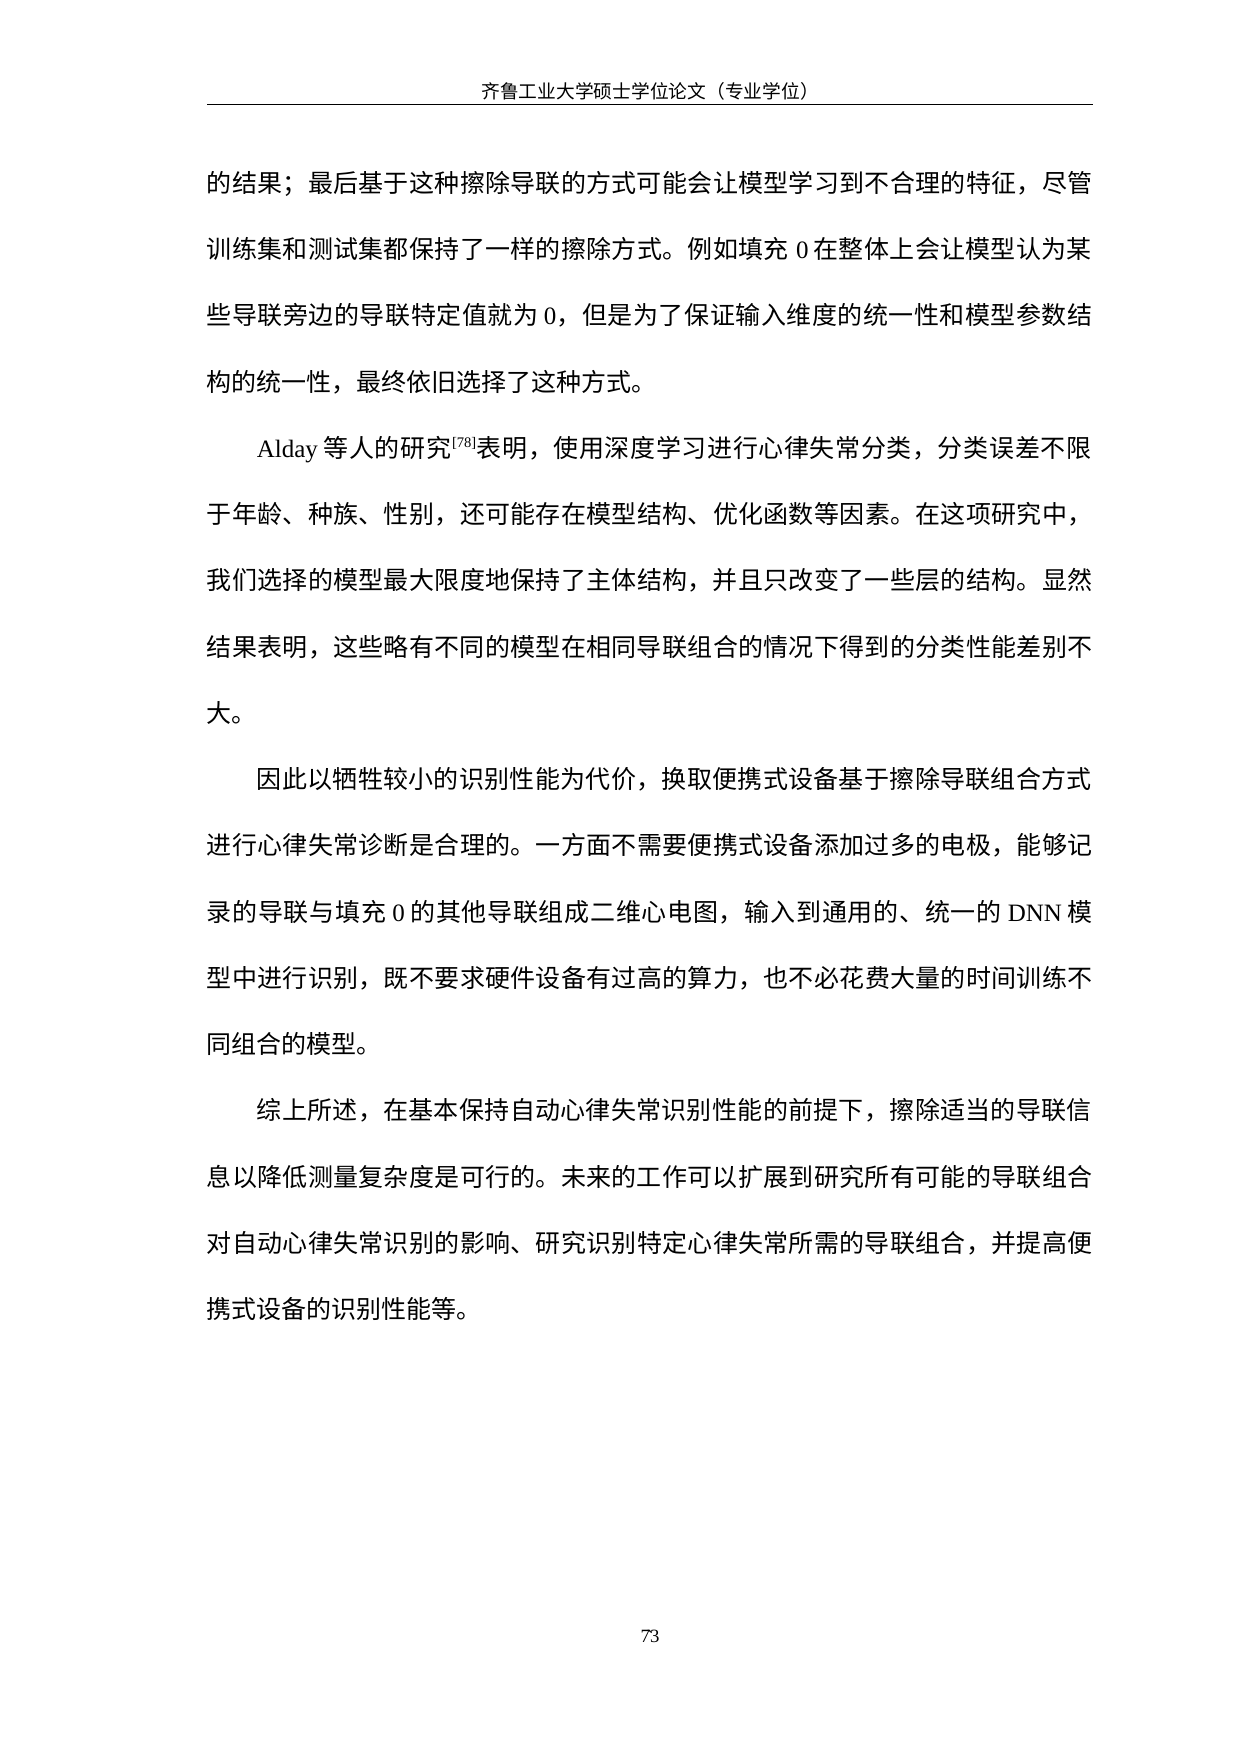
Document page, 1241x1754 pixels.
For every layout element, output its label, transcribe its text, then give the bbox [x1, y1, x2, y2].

text 综上所述，在基本保持自动心律失常识别性能的前提下，擦除适当的导联信息以降低测量复杂度是可行的。未来的工作可以扩展到研究所有可能的导联组合对自动心律失常识别的影响、研究识别特定心律失常所需的导联组合，并提高便携式设备的识别性能等。 [207, 1076, 1093, 1341]
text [207, 148, 1093, 413]
text 因此以牺牲较小的识别性能为代价，换取便携式设备基于擦除导联组合方式进行心律失常诊断是合理的。一方面不需要便携式设备添加过多的电极，能够记录的导联与填充0的其他导联组成二维心电图，输入到通用的、统一的DNN模型中进行识别，既不要求硬件设备有过高的算力，也不必花费大量的时间训练不同组合的模型。 [207, 744, 1093, 1076]
text Alday等人的研究[78]表明，使用深度学习进行心律失常分类，分类误差不限于年龄、种族、性别，还可能存在模型结构、优化函数等因素。在这项研究中，我们选择的模型最大限度地保持了主体结构，并且只改变了一些层的结构。显然结果表明，这些略有不同的模型在相同导联组合的情况下得到的分类性能差别不大。 [207, 413, 1093, 744]
